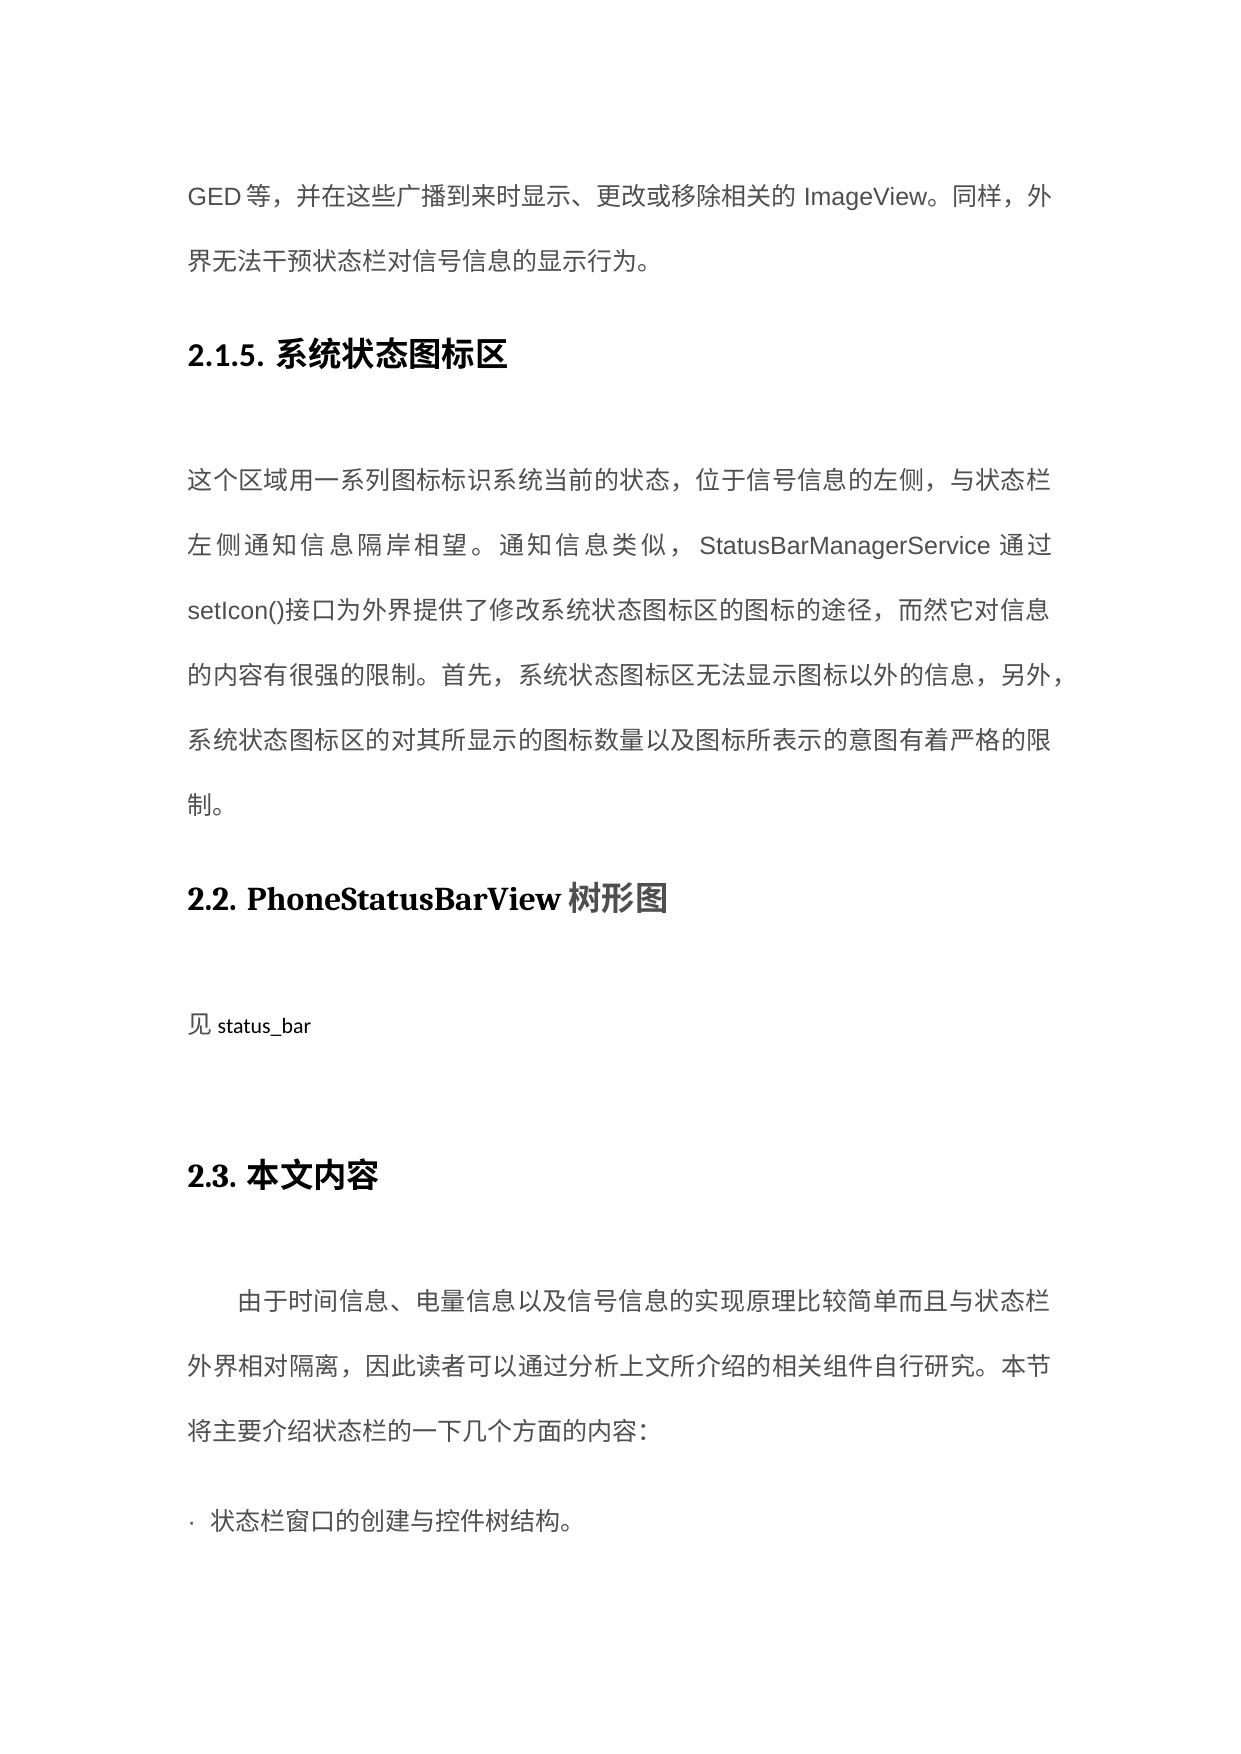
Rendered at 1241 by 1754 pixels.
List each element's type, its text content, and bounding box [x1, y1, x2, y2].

text 见status_bar [187, 991, 1053, 1056]
subtitle 系统状态图标区 [187, 319, 1053, 384]
subtitle PhoneStatusBarView树形图 [187, 863, 1053, 928]
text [187, 162, 1053, 292]
text 由于时间信息、电量信息以及信号信息的实现原理比较简单而且与状态栏外界相对隔离，因此读者可以通过分析上文所介绍的相关组件自行研究。本节将主要介绍状态栏的一下几个方面的内容： [187, 1267, 1053, 1462]
subtitle 本文内容 [187, 1140, 1053, 1205]
text · 状态栏窗口的创建与控件树结构。 [187, 1487, 1053, 1552]
text 这个区域用一系列图标标识系统当前的状态，位于信号信息的左侧，与状态栏左侧通知信息隔岸相望。通知信息类似，StatusBarManagerService通过setIcon()接口为外界提供了修改系统状态图标区的图标的途径，而然它对信息的内容有很强的限制。首先，系统状态图标区无法显示图标以外的信息，另外，系统状态图标区的对其所显示的图标数量以及图标所表示的意图有着严格的限制。 [187, 446, 1053, 836]
